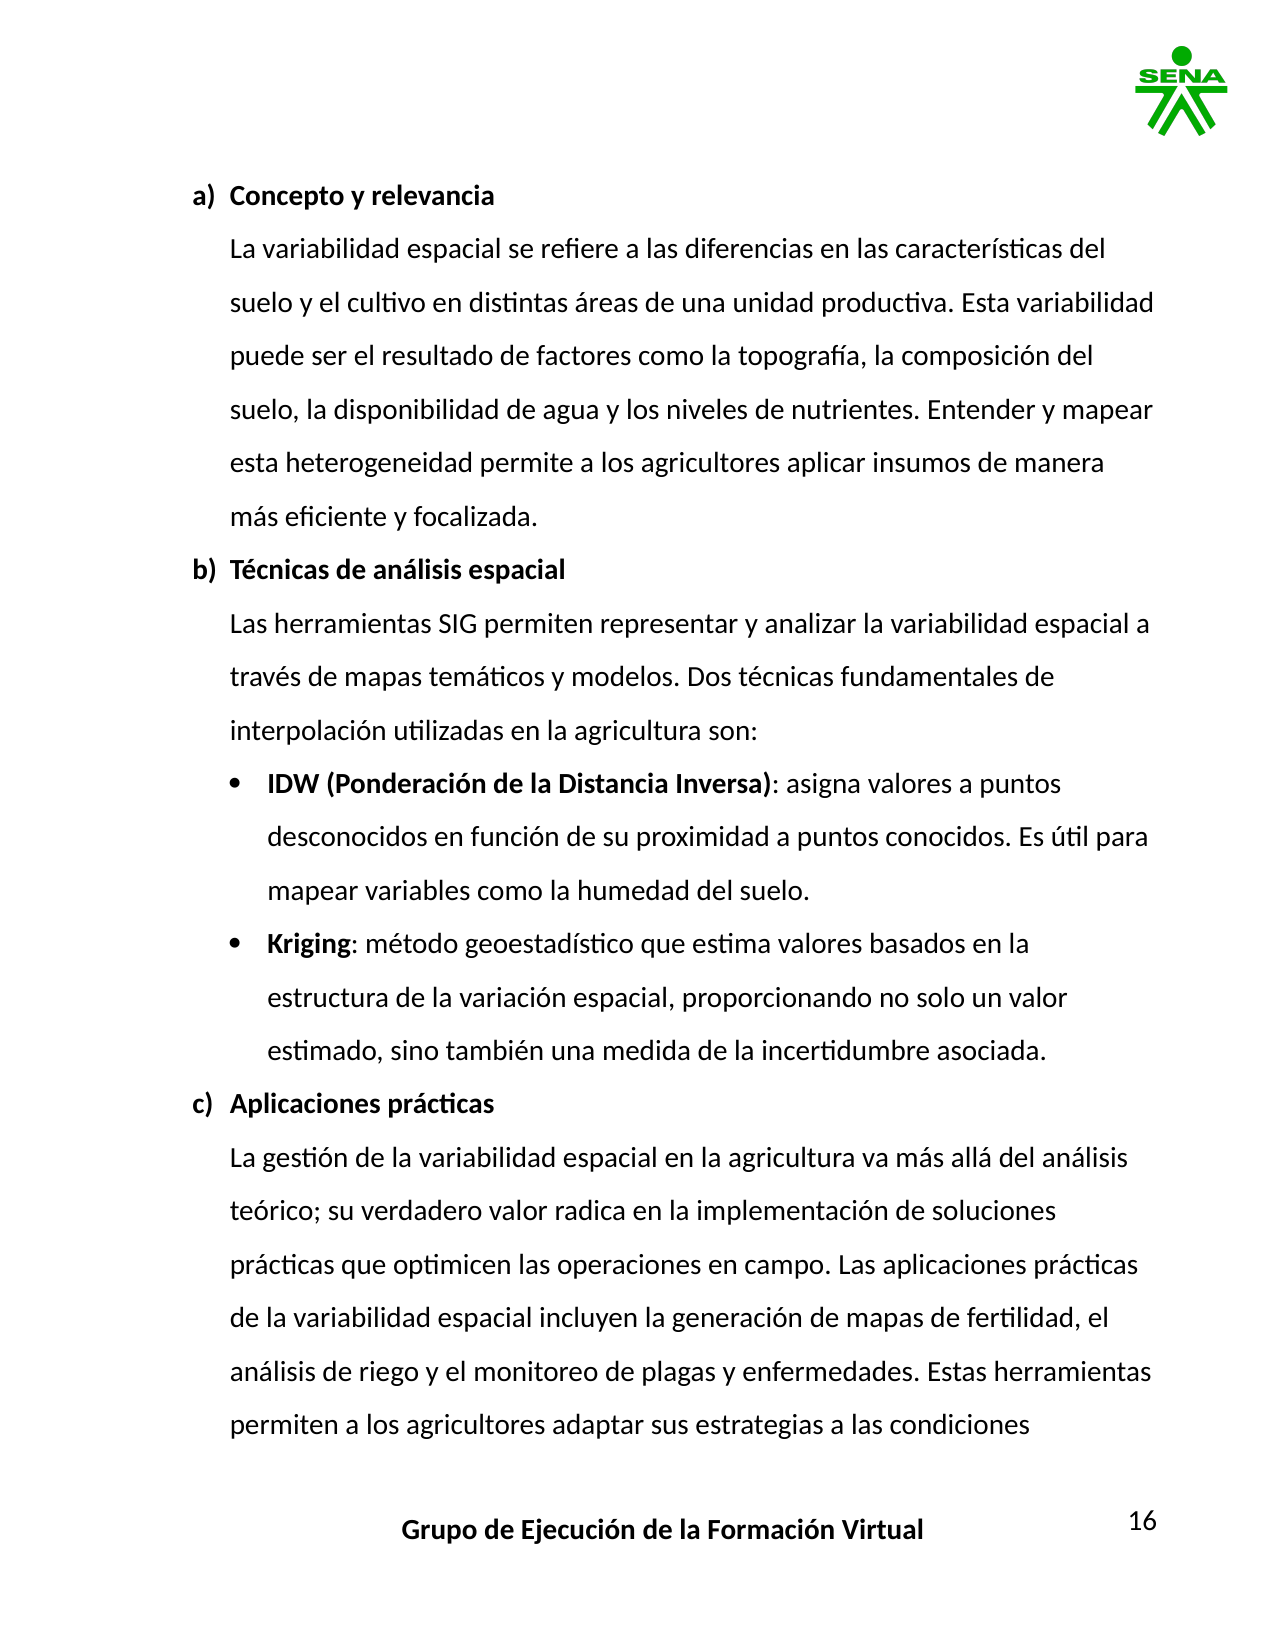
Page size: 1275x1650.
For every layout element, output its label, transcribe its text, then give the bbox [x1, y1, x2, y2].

list Concepto y relevancia [192, 177, 1157, 213]
list Aplicaciones prácticas [192, 1086, 1157, 1121]
list Las herramientas SIG permiten representar y analizar la variabilidad espacial a través de mapas temáticos y modelos. Dos técnicas fundamentales de interpolación utilizadas en la agricultura son: [229, 605, 1157, 747]
list Técnicas de análisis espacial [192, 551, 1157, 587]
list Kriging: método geoestadístico que estima valores basados en la estructura de la variación espacial, proporcionando no solo un valor estimado, sino también una medida de la incertidumbre asociada. [229, 925, 1157, 1068]
list IDW (Ponderación de la Distancia Inversa): asigna valores a puntos desconocidos en función de su proximidad a puntos conocidos. Es útil para mapear variables como la humedad del suelo. [229, 765, 1157, 907]
picture [1135, 46, 1228, 136]
list La variabilidad espacial se refiere a las diferencias en las características del suelo y el cultivo en distintas áreas de una unidad productiva. Esta variabilidad puede ser el resultado de factores como la topografía, la composición del suelo, la disponibilidad de agua y los niveles de nutrientes. Entender y mapear esta heterogeneidad permite a los agricultores aplicar insumos de manera más eficiente y focalizada. [229, 231, 1157, 533]
